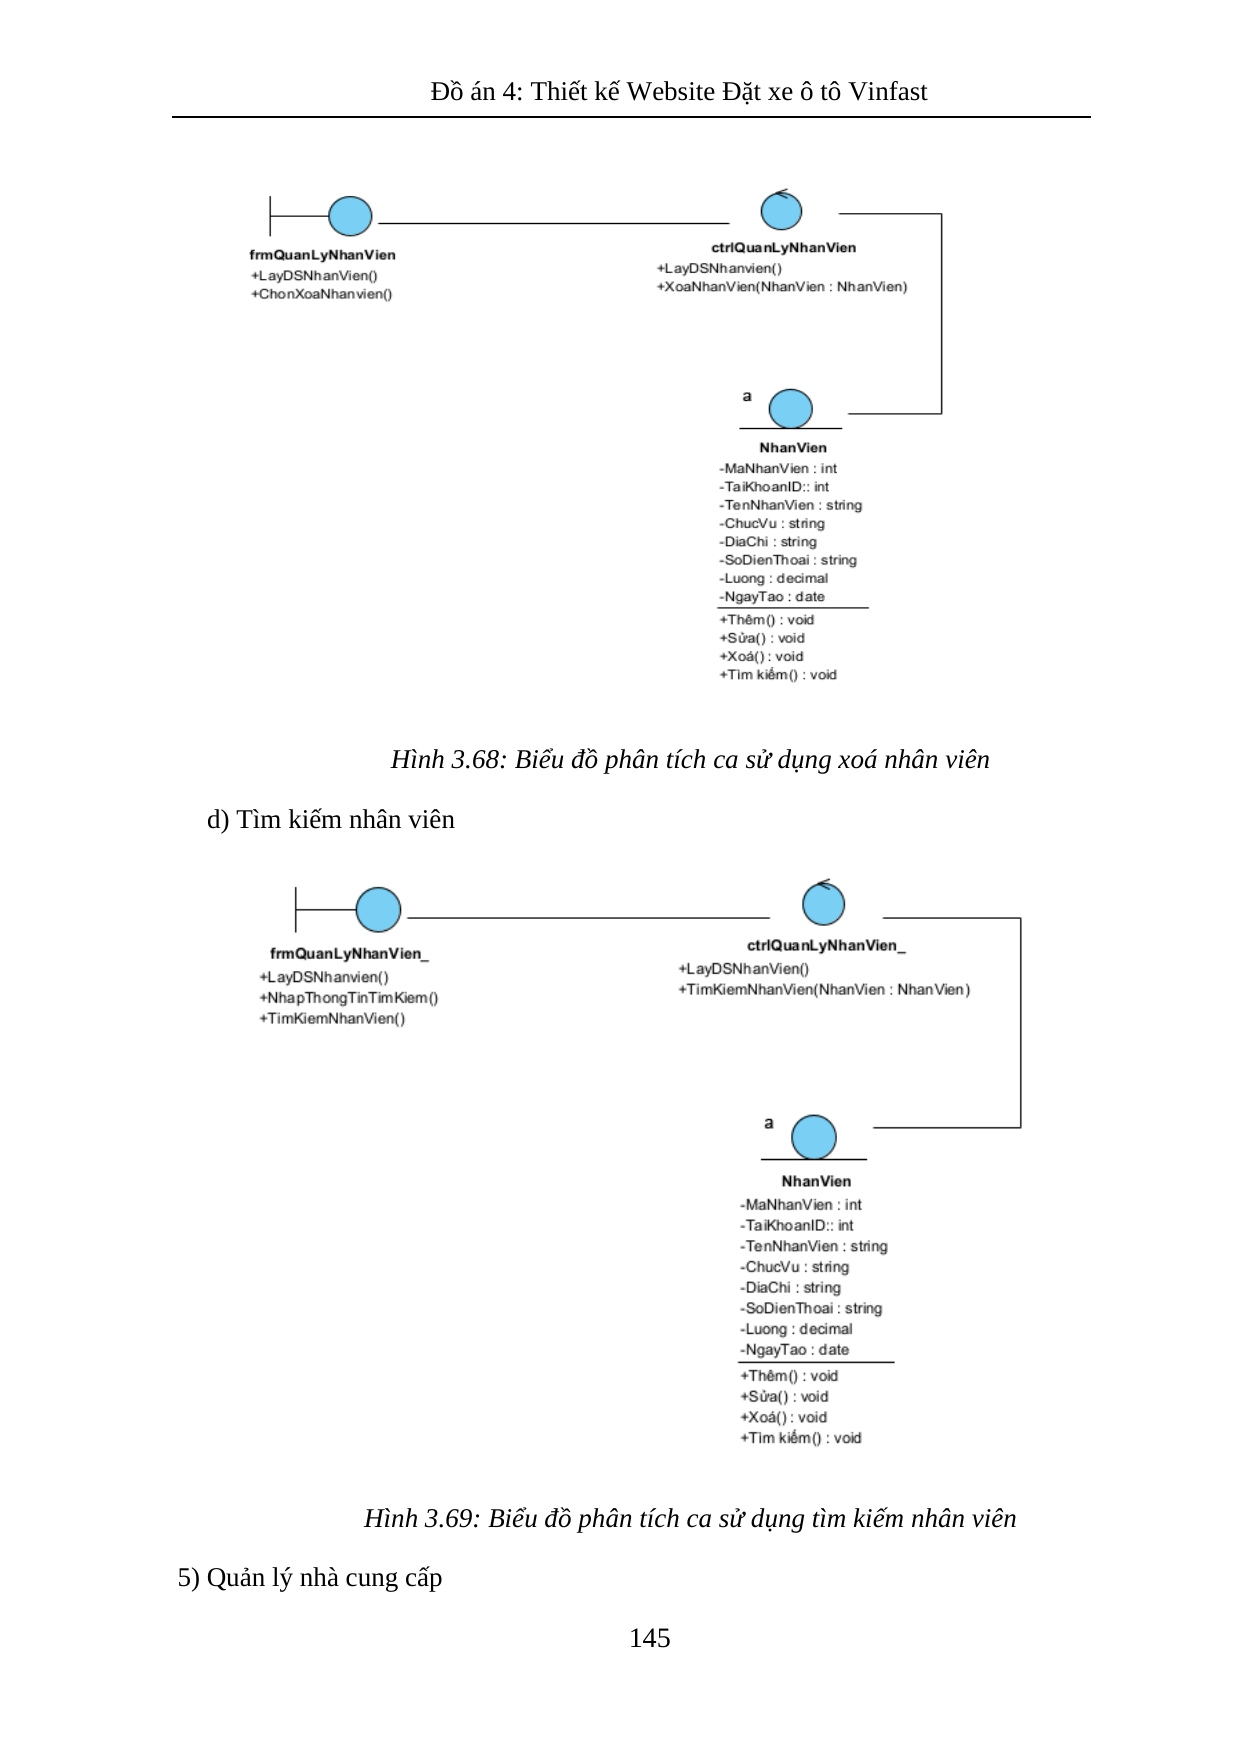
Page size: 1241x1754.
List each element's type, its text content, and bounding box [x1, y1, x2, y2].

picture [247, 861, 1052, 1475]
text Hình 3.68: Biểu đồ phân tích ca sử dụng xoá nhân viên [262, 743, 1122, 775]
text Hình 3.69: Biểu đồ phân tích ca sử dụng tìm kiếm nhân viên [262, 1502, 1122, 1533]
list d) Tìm kiếm nhân viên [207, 803, 1122, 834]
picture [223, 162, 1076, 716]
text 5) Quản lý nhà cung cấp [177, 1562, 1122, 1593]
